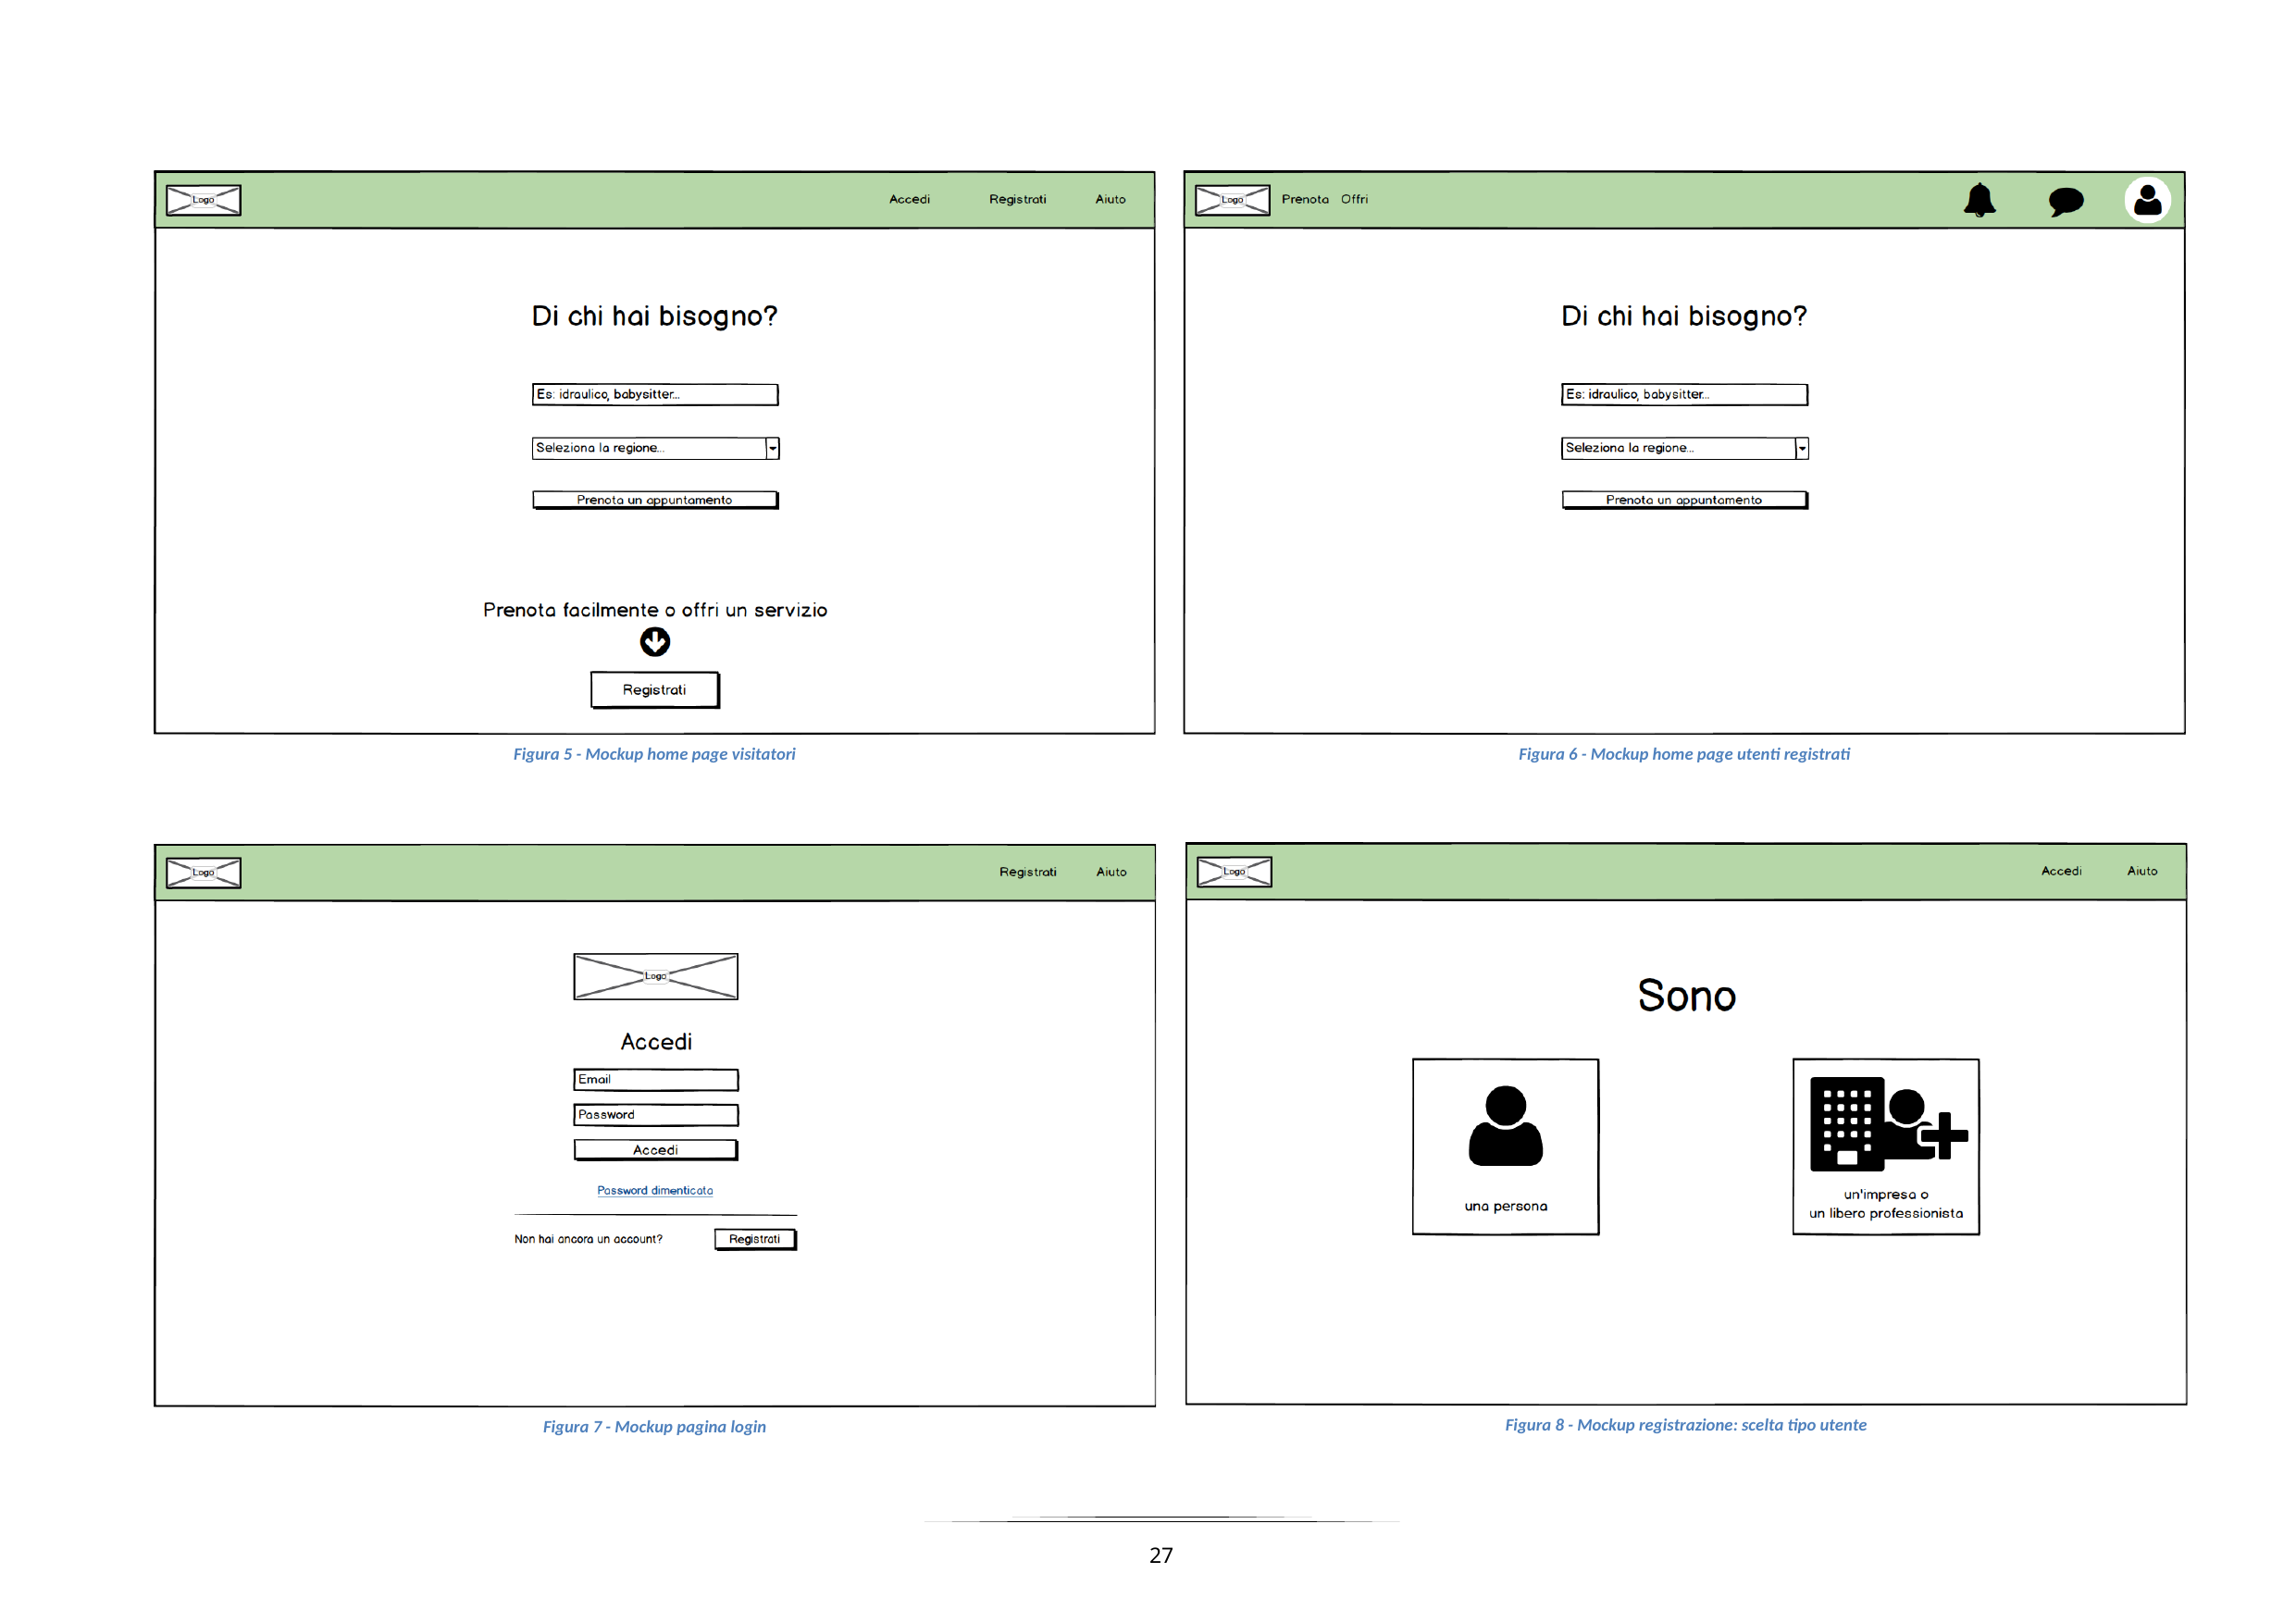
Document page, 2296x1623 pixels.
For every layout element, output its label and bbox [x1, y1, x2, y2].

picture [154, 170, 1156, 735]
picture [154, 844, 1157, 1407]
picture [1183, 170, 2186, 735]
picture [1185, 842, 2188, 1406]
